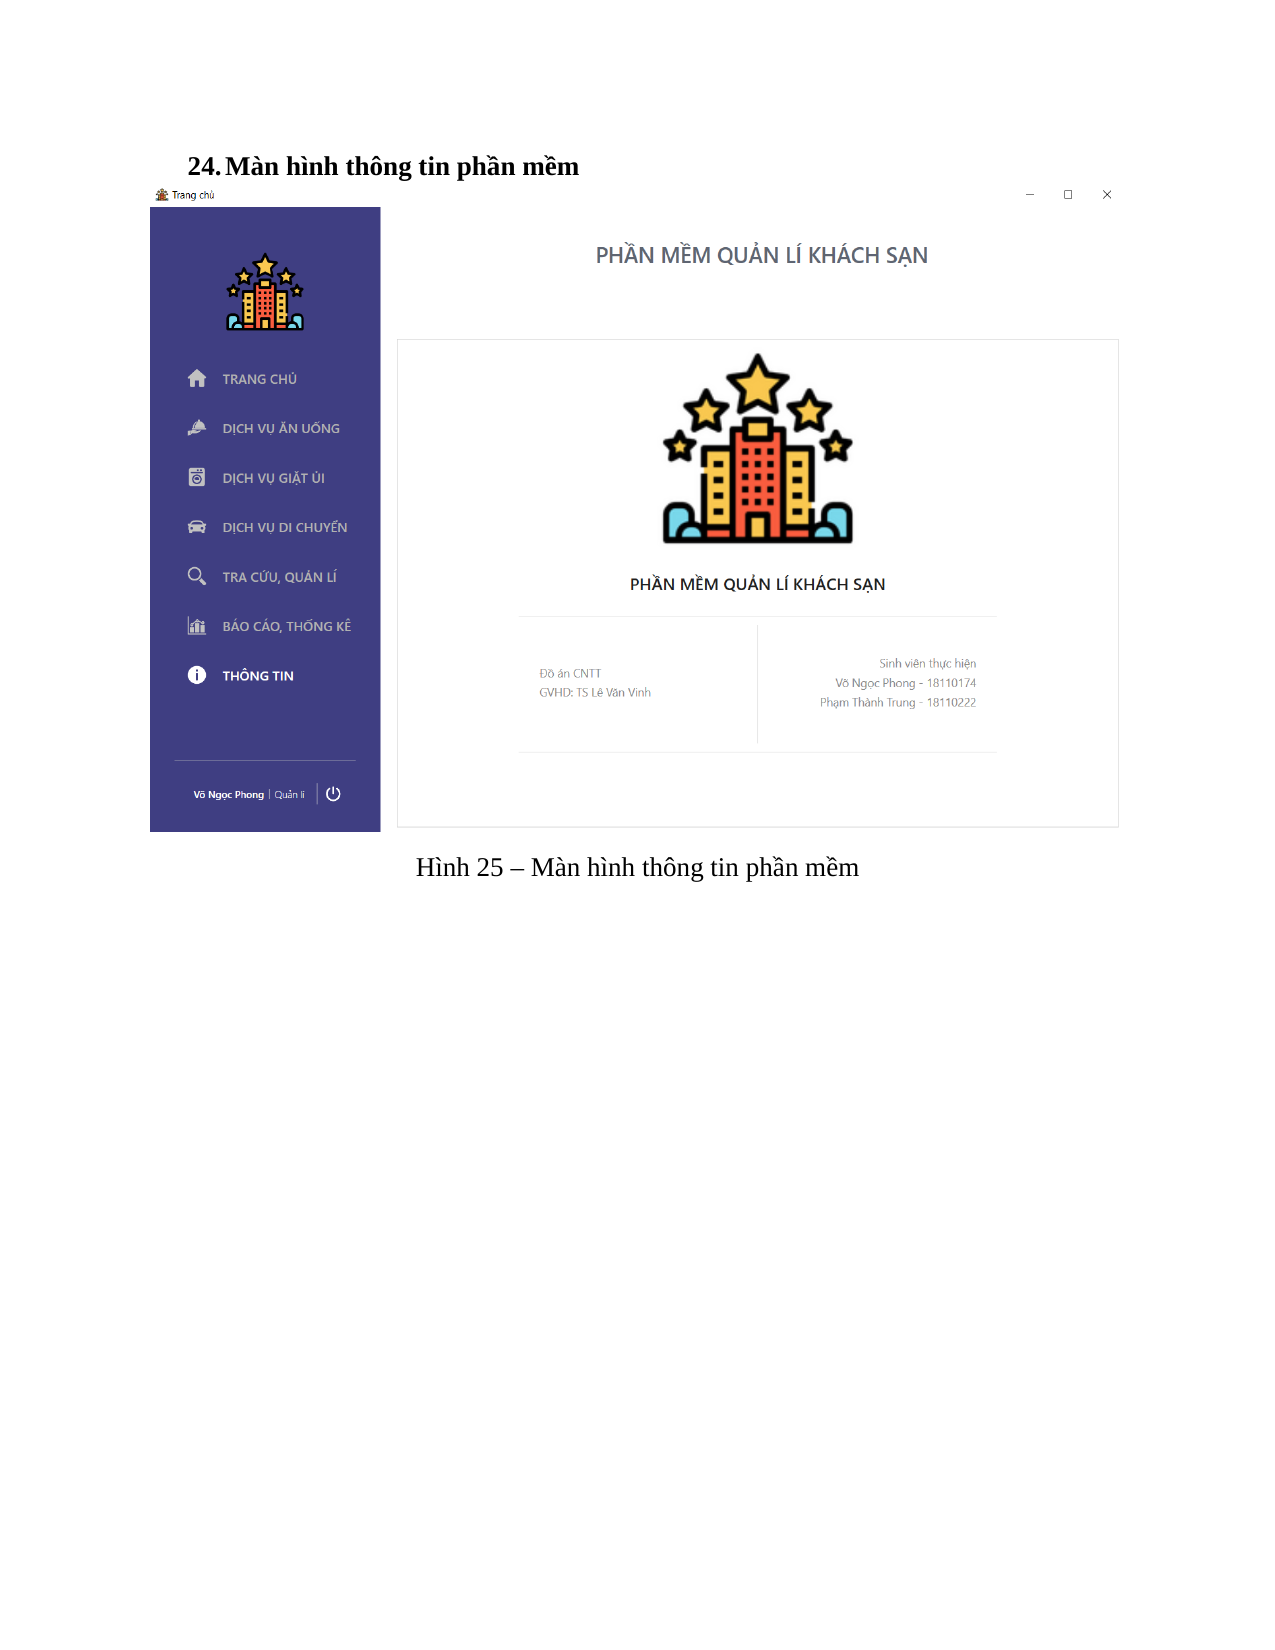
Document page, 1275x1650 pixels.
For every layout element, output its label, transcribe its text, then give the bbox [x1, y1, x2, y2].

text Hình 25 – Màn hình thông tin phần mềm [150, 851, 1125, 882]
picture [150, 183, 1125, 832]
subtitle Màn hình thông tin phần mềm [187, 150, 1125, 181]
